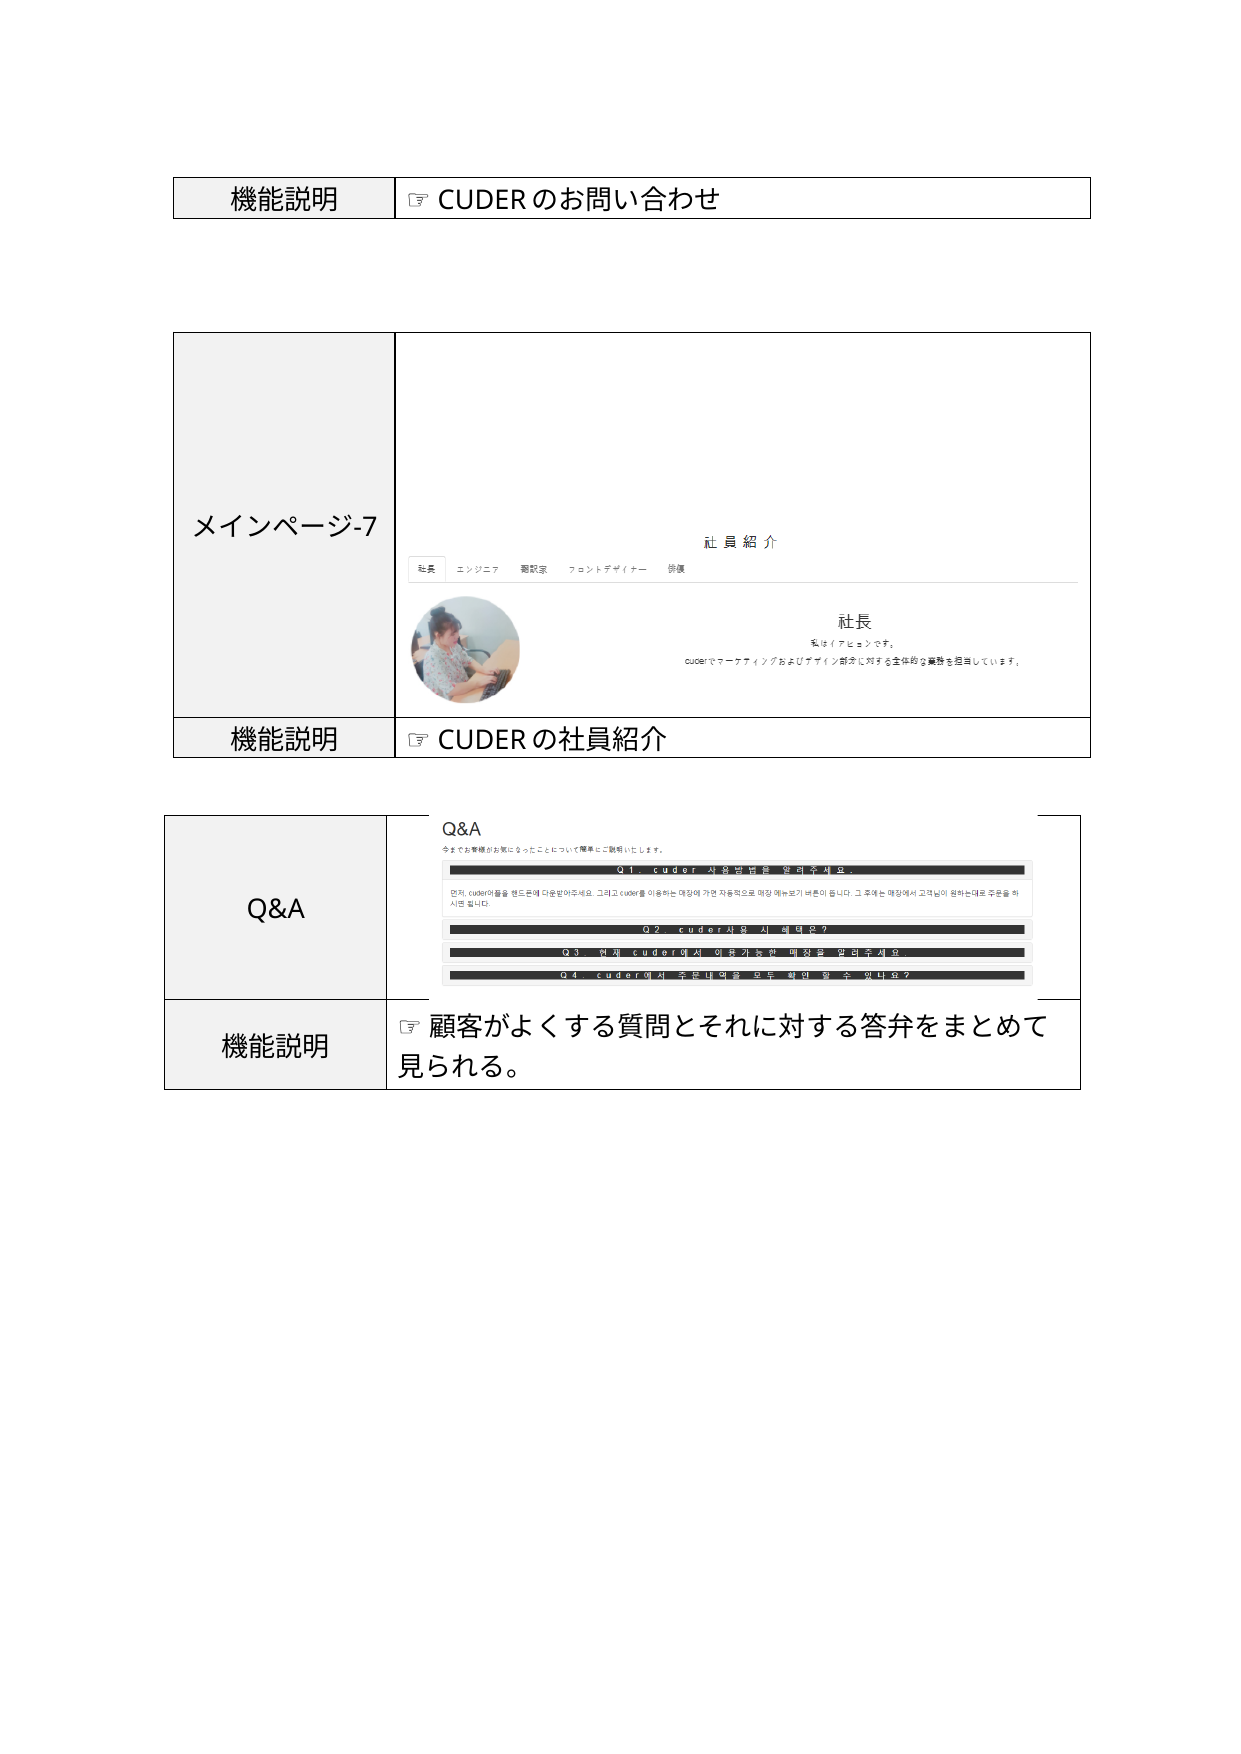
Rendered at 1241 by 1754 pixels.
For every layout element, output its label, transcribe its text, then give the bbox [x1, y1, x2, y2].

table_cell ☞ CUDERのお問い合わせ [396, 178, 1090, 218]
picture [399, 525, 1085, 717]
table_header Q&A [165, 816, 386, 999]
table_cell ☞ CUDERの社員紹介 [396, 718, 1090, 757]
table_cell ☞ 顧客がよくする質問とそれに対する答弁をまとめて見られる。 [387, 1000, 1080, 1089]
table_header [387, 816, 429, 999]
table_header メインページ-7 [174, 333, 394, 717]
table_cell 機能説明 [165, 1000, 386, 1089]
table_header [396, 333, 1090, 717]
table_cell 機能説明 [174, 718, 394, 757]
picture [429, 815, 1038, 1000]
table_cell 機能説明 [174, 178, 394, 218]
table_header [1038, 816, 1080, 999]
